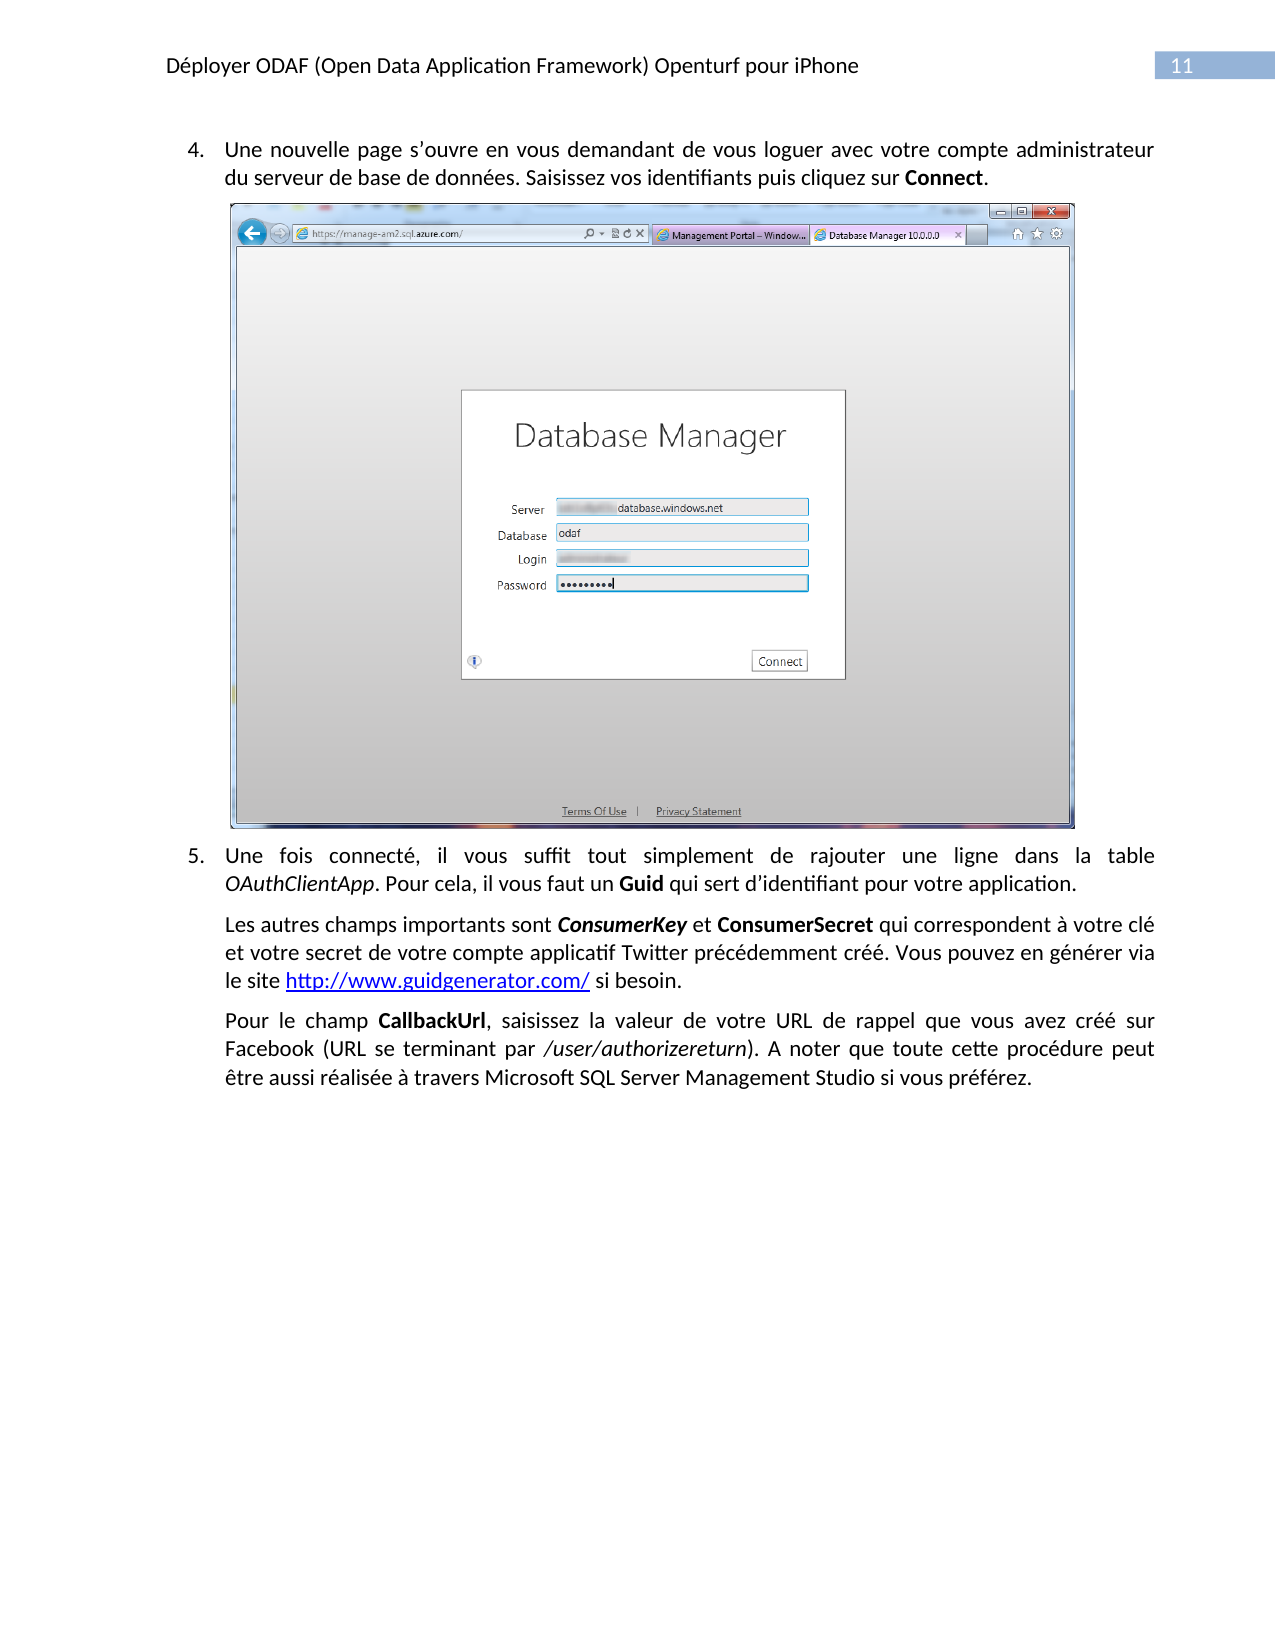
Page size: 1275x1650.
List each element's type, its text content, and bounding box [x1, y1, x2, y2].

text Les autres champs importants sont ConsumerKey et ConsumerSecret qui correspondent à votre clé et votre secret de votre compte applicatif Twitter précédemment créé. Vous pouvez en générer via le site http://www.guidgenerator.com/ si besoin. [225, 910, 1155, 994]
text Pour le champ CallbackUrl, saisissez la valeur de votre URL de rappel que vous avez créé sur Facebook (URL se terminant par /user/authorizereturn). A noter que toute cette procédure peut être aussi réalisée à travers Microsoft SQL Server Management Studio si vous préférez. [225, 1007, 1155, 1091]
list Une fois connecté, il vous suffit tout simplement de rajouter une ligne dans la table OAuthClientApp. Pour cela, il vous faut un Guid qui sert d’identifiant pour votre application. [187, 841, 1155, 897]
list Une nouvelle page s’ouvre en vous demandant de vous loguer avec votre compte administrateur du serveur de base de données. Saisissez vos identifiants puis cliquez sur Connect. [187, 135, 1155, 191]
picture [230, 203, 1075, 829]
